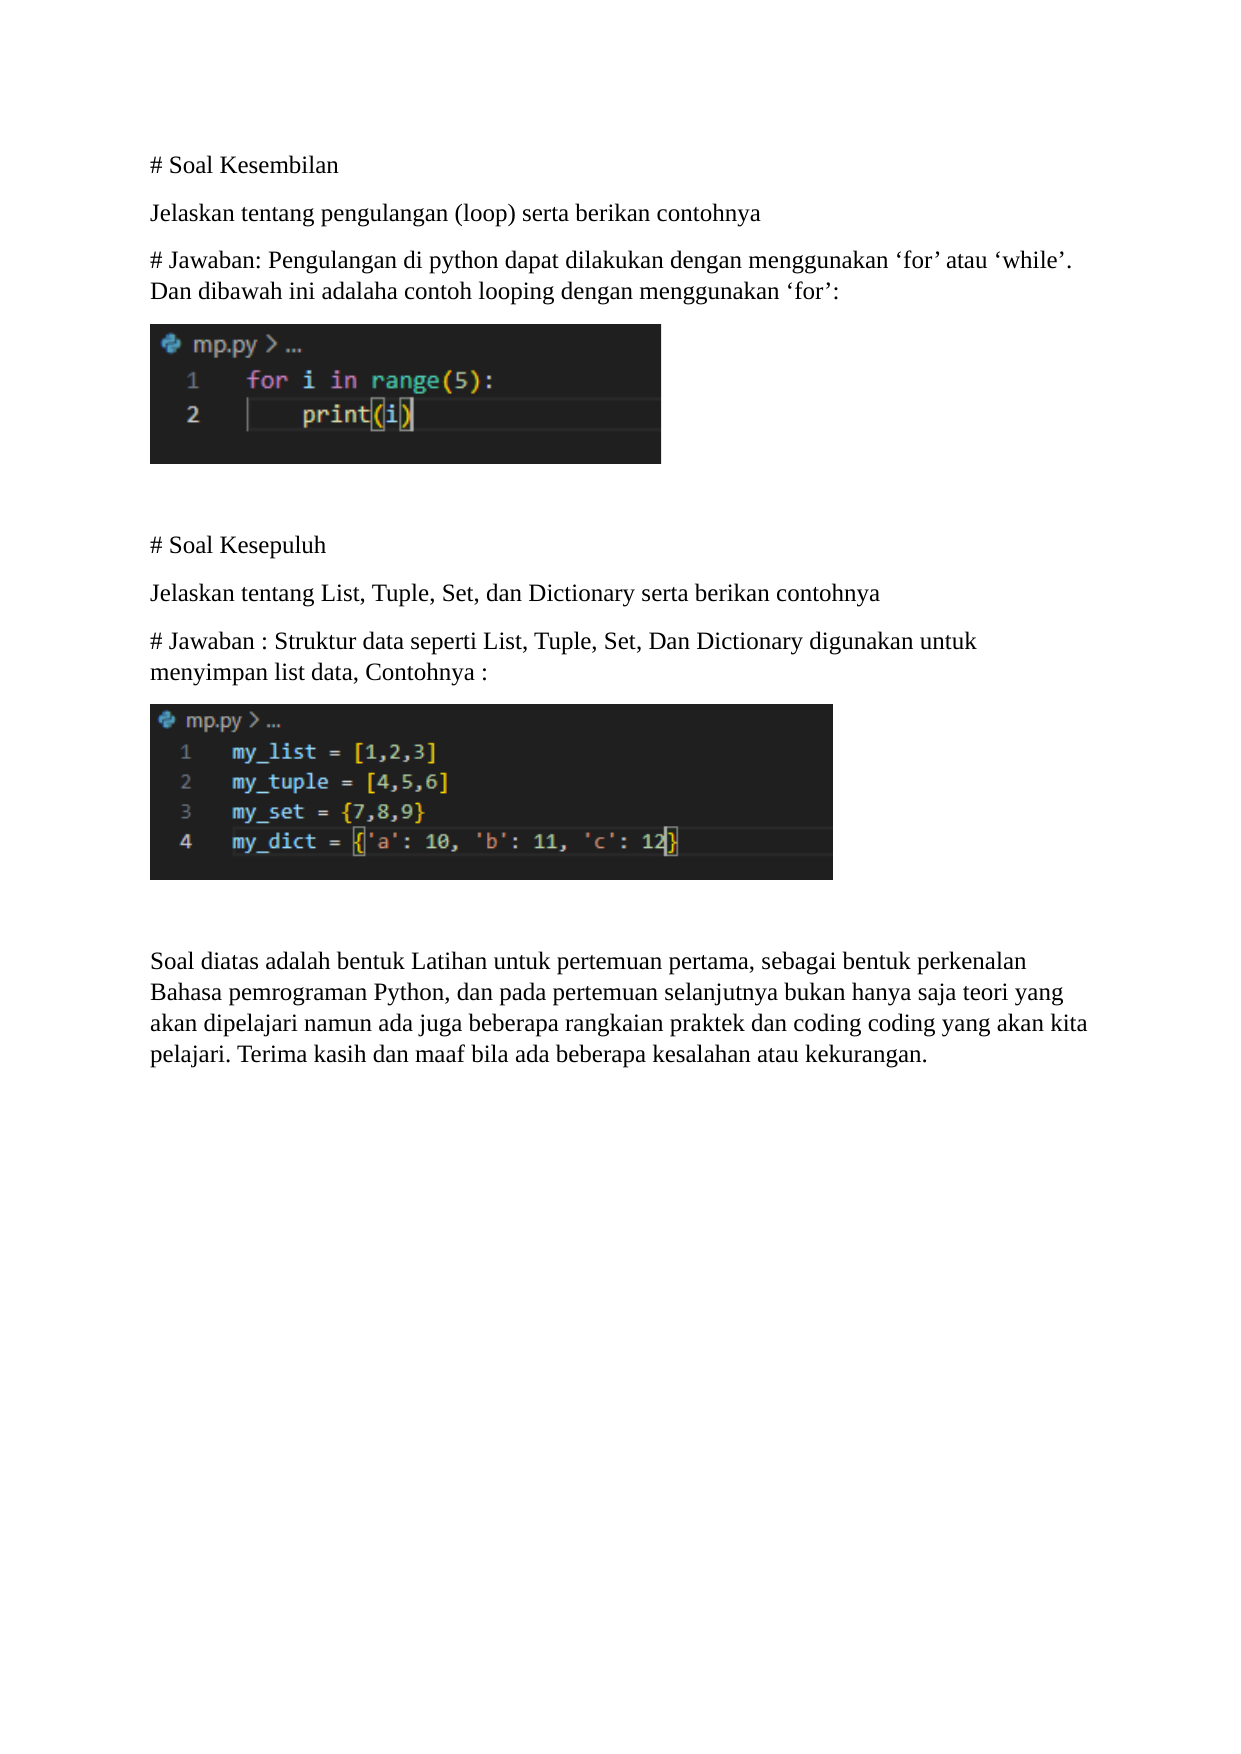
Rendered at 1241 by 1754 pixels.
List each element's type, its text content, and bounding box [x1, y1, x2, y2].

text # Jawaban: Pengulangan di python dapat dilakukan dengan menggunakan ‘for’ atau ‘while’. Dan dibawah ini adalaha contoh looping dengan menggunakan ‘for’: [150, 245, 1090, 305]
picture [150, 704, 833, 880]
text # Jawaban : Struktur data seperti List, Tuple, Set, Dan Dictionary digunakan untuk menyimpan list data, Contohnya : [150, 626, 1090, 686]
text # Soal Kesepuluh [150, 531, 1090, 559]
text Jelaskan tentang pengulangan (loop) serta berikan contohnya [150, 198, 1090, 226]
picture [150, 324, 662, 464]
text Soal diatas adalah bentuk Latihan untuk pertemuan pertama, sebagai bentuk perkenalan Bahasa pemrograman Python, dan pada pertemuan selanjutnya bukan hanya saja teori yang akan dipelajari namun ada juga beberapa rangkaian praktek dan coding coding yang akan kita pelajari. Terima kasih dan maaf bila ada beberapa kesalahan atau kekurangan. [150, 946, 1090, 1068]
text # Soal Kesembilan [150, 150, 1090, 179]
text Jelaskan tentang List, Tuple, Set, dan Dictionary serta berikan contohnya [150, 578, 1090, 607]
